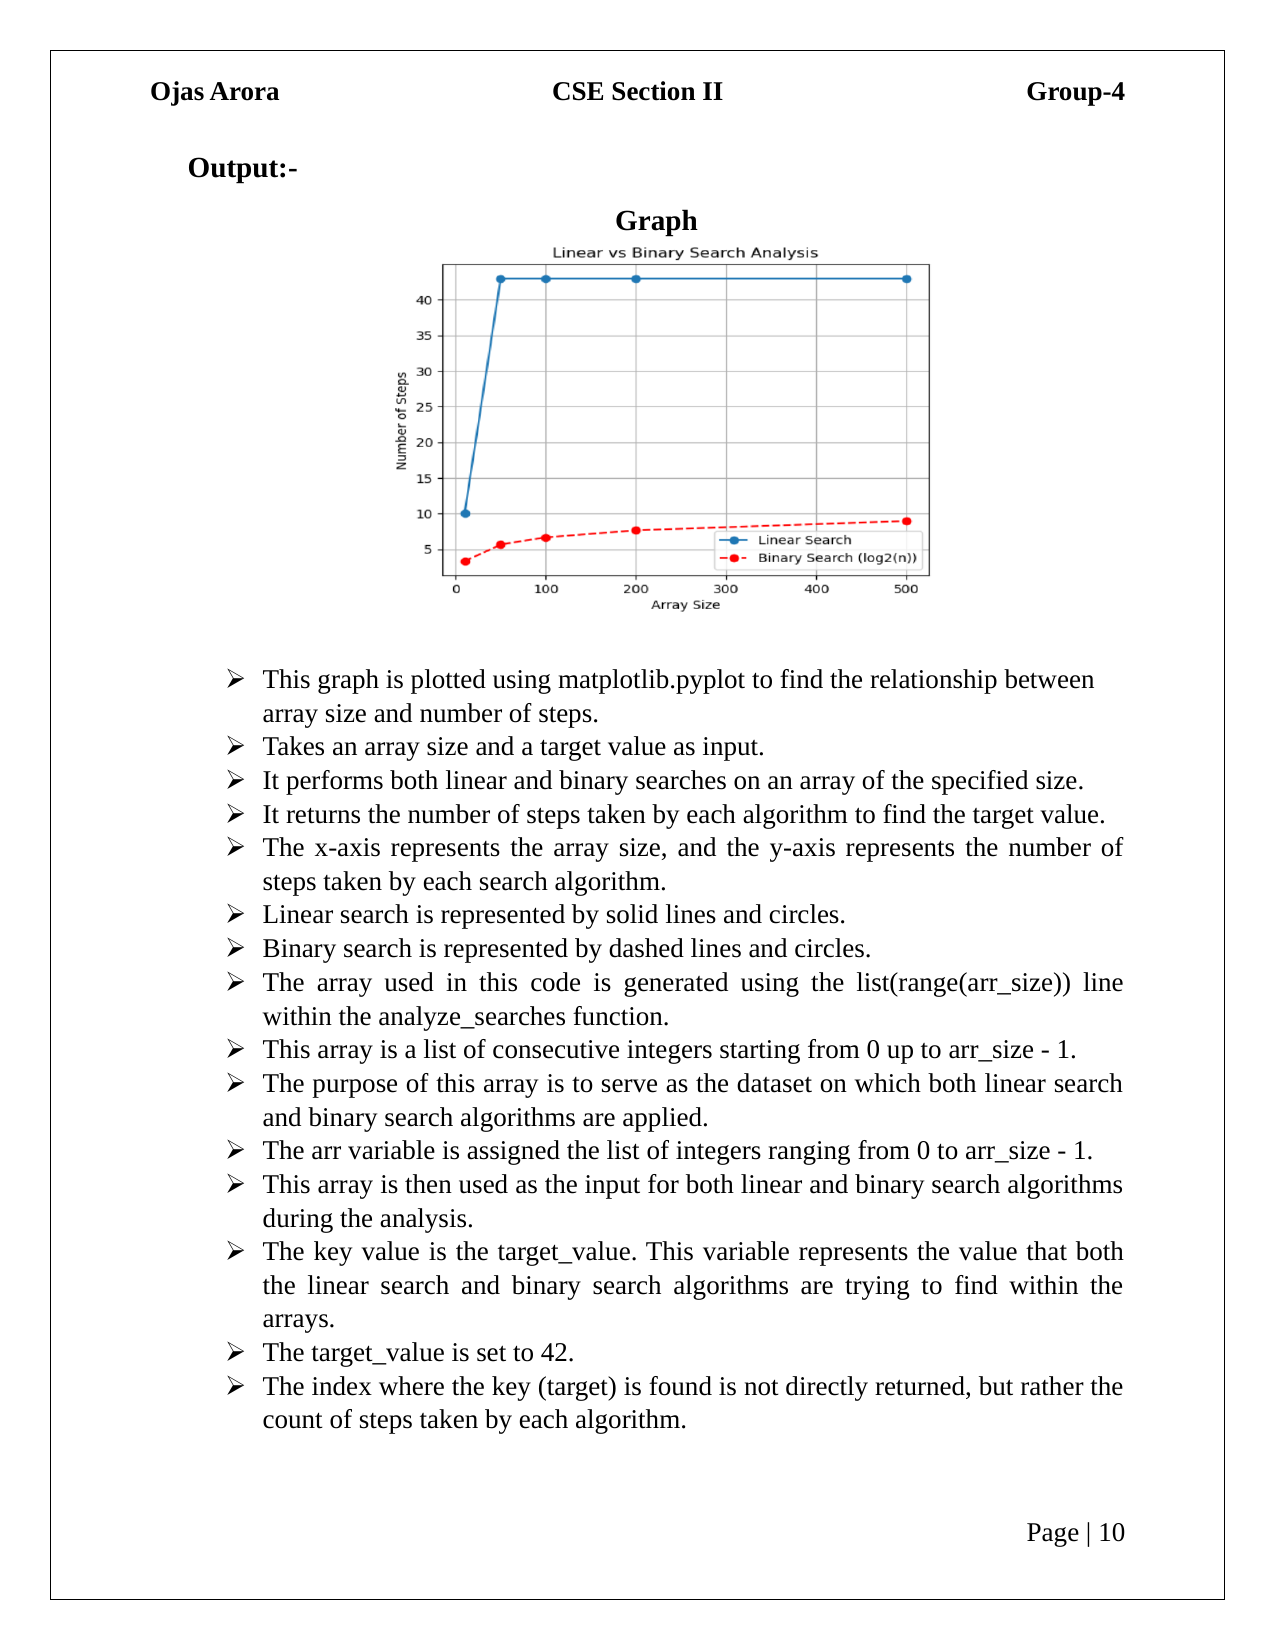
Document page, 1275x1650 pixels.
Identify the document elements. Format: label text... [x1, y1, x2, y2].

list The purpose of this array is to serve as the dataset on which both linear search and binary search algorithms are applied. [225, 1067, 1125, 1132]
list This graph is plotted using matplotlib.pyplot to find the relationship between array size and number of steps. [225, 663, 1125, 728]
list The x-axis represents the array size, and the y-axis represents the number of steps taken by each search algorithm. [225, 831, 1125, 896]
list This array is then used as the input for both linear and binary search algorithms during the analysis. [225, 1168, 1125, 1233]
text Output:- [187, 150, 1125, 183]
list Binary search is represented by dashed lines and circles. [225, 932, 1125, 964]
list It returns the number of steps taken by each algorithm to find the target value. [225, 798, 1125, 829]
list Linear search is represented by solid lines and circles. [225, 899, 1125, 930]
list The index where the key (target) is found is not directly returned, but rather the count of steps taken by each algorithm. [225, 1370, 1125, 1434]
list The target_value is set to 42. [225, 1336, 1125, 1367]
text Graph [187, 203, 1125, 236]
list Takes an array size and a target value as input. [225, 730, 1125, 761]
list This array is a list of consecutive integers starting from 0 up to arr_size - 1. [225, 1033, 1125, 1064]
list The arr variable is assigned the list of integers ranging from 0 to arr_size - 1. [225, 1134, 1125, 1166]
picture [372, 240, 954, 615]
list The key value is the target_value. This variable represents the value that both the linear search and binary search algorithms are trying to find within the arrays. [225, 1235, 1125, 1333]
list It performs both linear and binary searches on an array of the specified size. [225, 764, 1125, 795]
list The array used in this code is generated using the list(range(arr_size)) line within the analyze_searches function. [225, 966, 1125, 1031]
